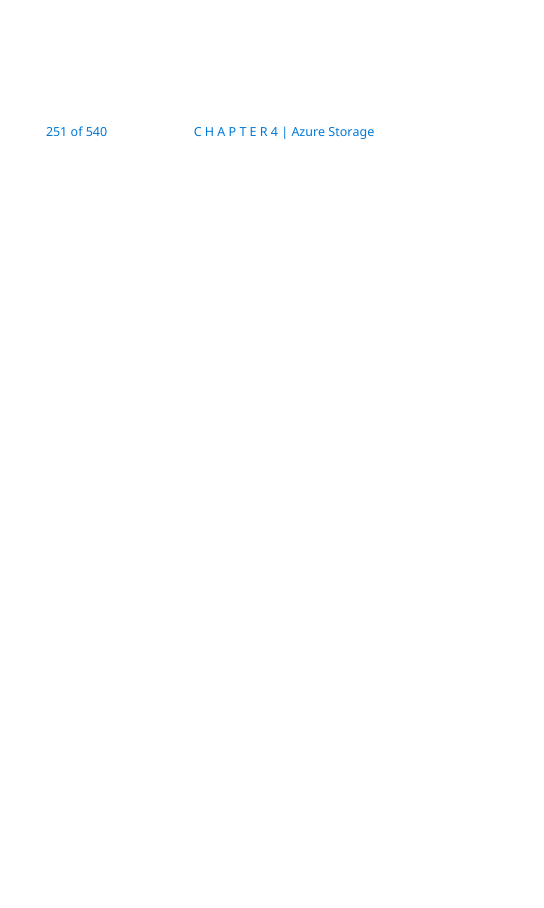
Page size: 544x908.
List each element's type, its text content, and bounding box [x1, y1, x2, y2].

text 251 of 540 C H A P T E R 4 | Azure Storage [46, 123, 493, 140]
